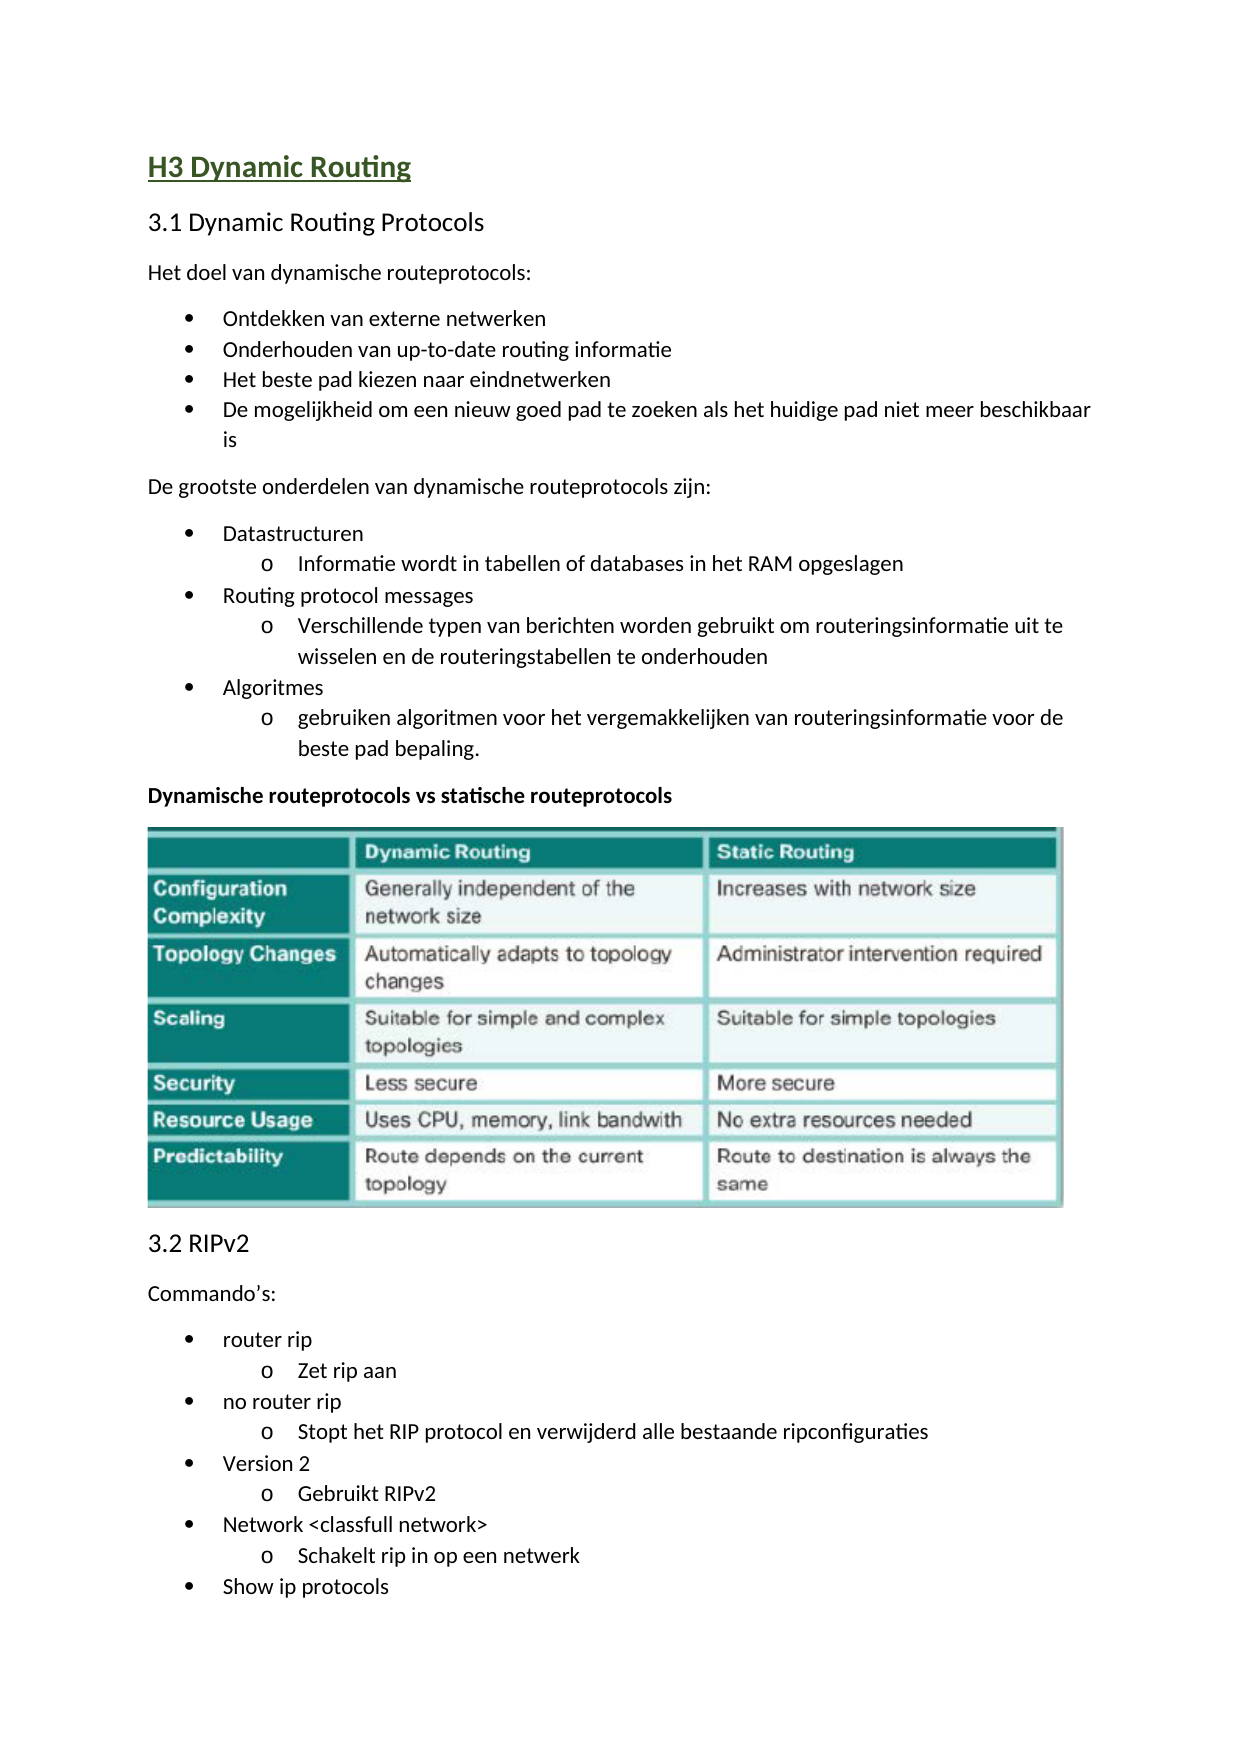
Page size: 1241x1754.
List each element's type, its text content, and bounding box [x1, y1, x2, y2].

list Datastructuren [185, 519, 1093, 547]
list Version 2 [185, 1449, 1093, 1477]
list Schakelt rip in op een netwerk [260, 1541, 1093, 1570]
list De mogelijkheid om een nieuw goed pad te zoeken als het huidige pad niet meer beschikbaar is [185, 395, 1093, 453]
list Gebruikt RIPv2 [260, 1479, 1093, 1508]
text H3 Dynamic Routing [148, 148, 1093, 186]
text De grootste onderdelen van dynamische routeprotocols zijn: [148, 472, 1093, 500]
text Het doel van dynamische routeprotocols: [148, 258, 1093, 286]
picture [147, 827, 1064, 1208]
list Ontdekken van externe netwerken [185, 304, 1093, 333]
list Routing protocol messages [185, 581, 1093, 609]
list Verschillende typen van berichten worden gebruikt om routeringsinformatie uit te wisselen en de routeringstabellen te onderhouden [260, 611, 1093, 670]
list Zet rip aan [260, 1356, 1093, 1385]
list Informatie wordt in tabellen of databases in het RAM opgeslagen [260, 549, 1093, 578]
list Algoritmes [185, 673, 1093, 701]
text 3.1 Dynamic Routing Protocols [148, 205, 1093, 238]
text Dynamische routeprotocols vs statische routeprotocols [148, 781, 1093, 809]
list router rip [185, 1326, 1093, 1353]
list Show ip protocols [185, 1572, 1093, 1600]
text 3.2 RIPv2 [148, 1226, 1093, 1259]
list Network <classfull network> [185, 1511, 1093, 1538]
list Het beste pad kiezen naar eindnetwerken [185, 365, 1093, 393]
text Commando’s: [148, 1279, 1093, 1307]
list Stopt het RIP protocol en verwijderd alle bestaande ripconfiguraties [260, 1417, 1093, 1447]
list no router rip [185, 1387, 1093, 1415]
list Onderhouden van up-to-date routing informatie [185, 335, 1093, 363]
list gebruiken algoritmen voor het vergemakkelijken van routeringsinformatie voor de beste pad bepaling. [260, 703, 1093, 762]
